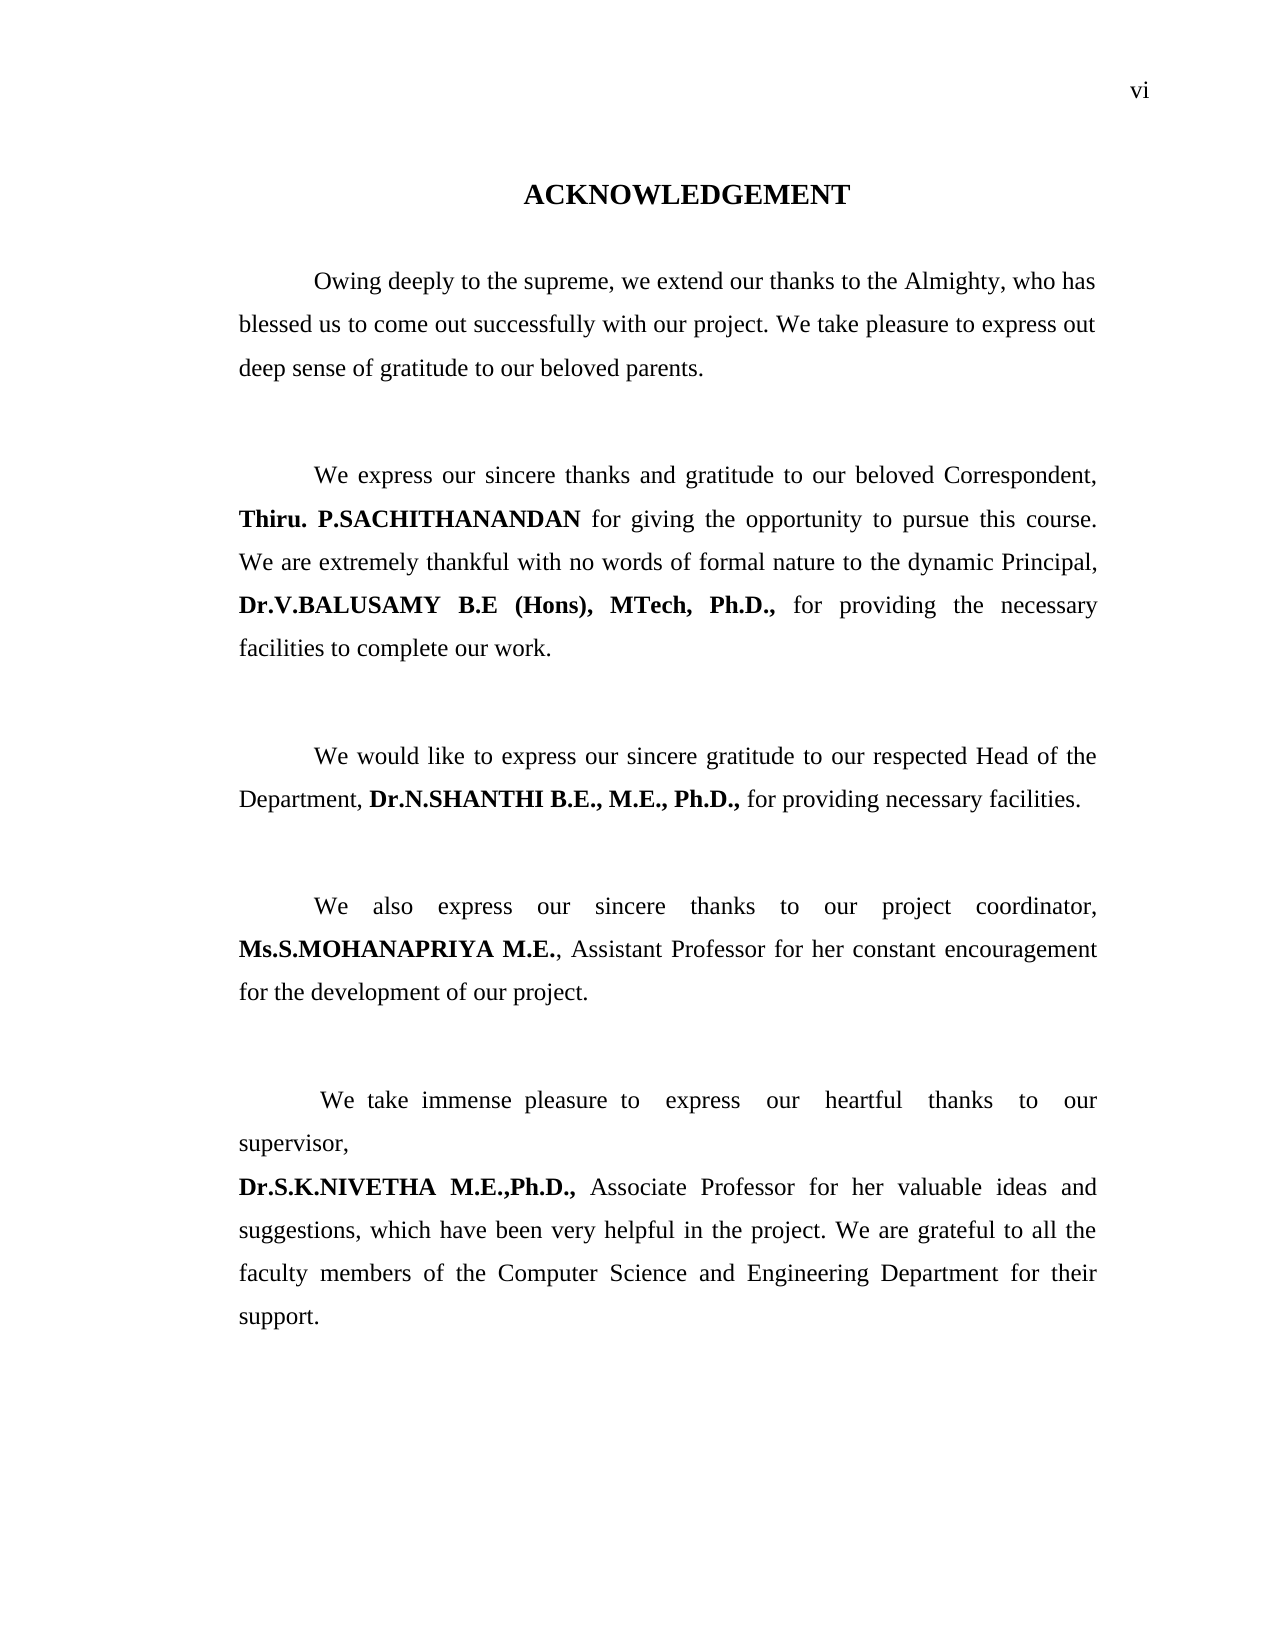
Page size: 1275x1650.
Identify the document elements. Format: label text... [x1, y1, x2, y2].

text We take immense pleasure to express our heartful thanks to our supervisor, [238, 1085, 1097, 1157]
text We also express our sincere thanks to our project coordinator, Ms.S.MOHANAPRIYA M.E., Assistant Professor for her constant encouragement for the development of our project. [238, 891, 1098, 1006]
text We would like to express our sincere gratitude to our respected Head of the Department, Dr.N.SHANTHI B.E., M.E., Ph.D., for providing necessary facilities. [238, 741, 1097, 813]
text ACKNOWLEDGEMENT [507, 177, 1157, 211]
text Dr.S.K.NIVETHA M.E.,Ph.D., Associate Professor for her valuable ideas and suggestions, which have been very helpful in the project. We are grateful to all the faculty members of the Computer Science and Engineering Department for their support. [238, 1172, 1097, 1330]
text We express our sincere thanks and gratitude to our beloved Correspondent, Thiru. P.SACHITHANANDAN for giving the opportunity to pursue this course. We are extremely thankful with no words of formal nature to the dynamic Principal, Dr.V.BALUSAMY B.E (Hons), MTech, Ph.D., for providing the necessary facilities to complete our work. [238, 461, 1098, 662]
text Owing deeply to the supreme, we extend our thanks to the Almighty, who has blessed us to come out successfully with our project. We take pleasure to express out deep sense of gratitude to our beloved parents. [238, 266, 1097, 381]
